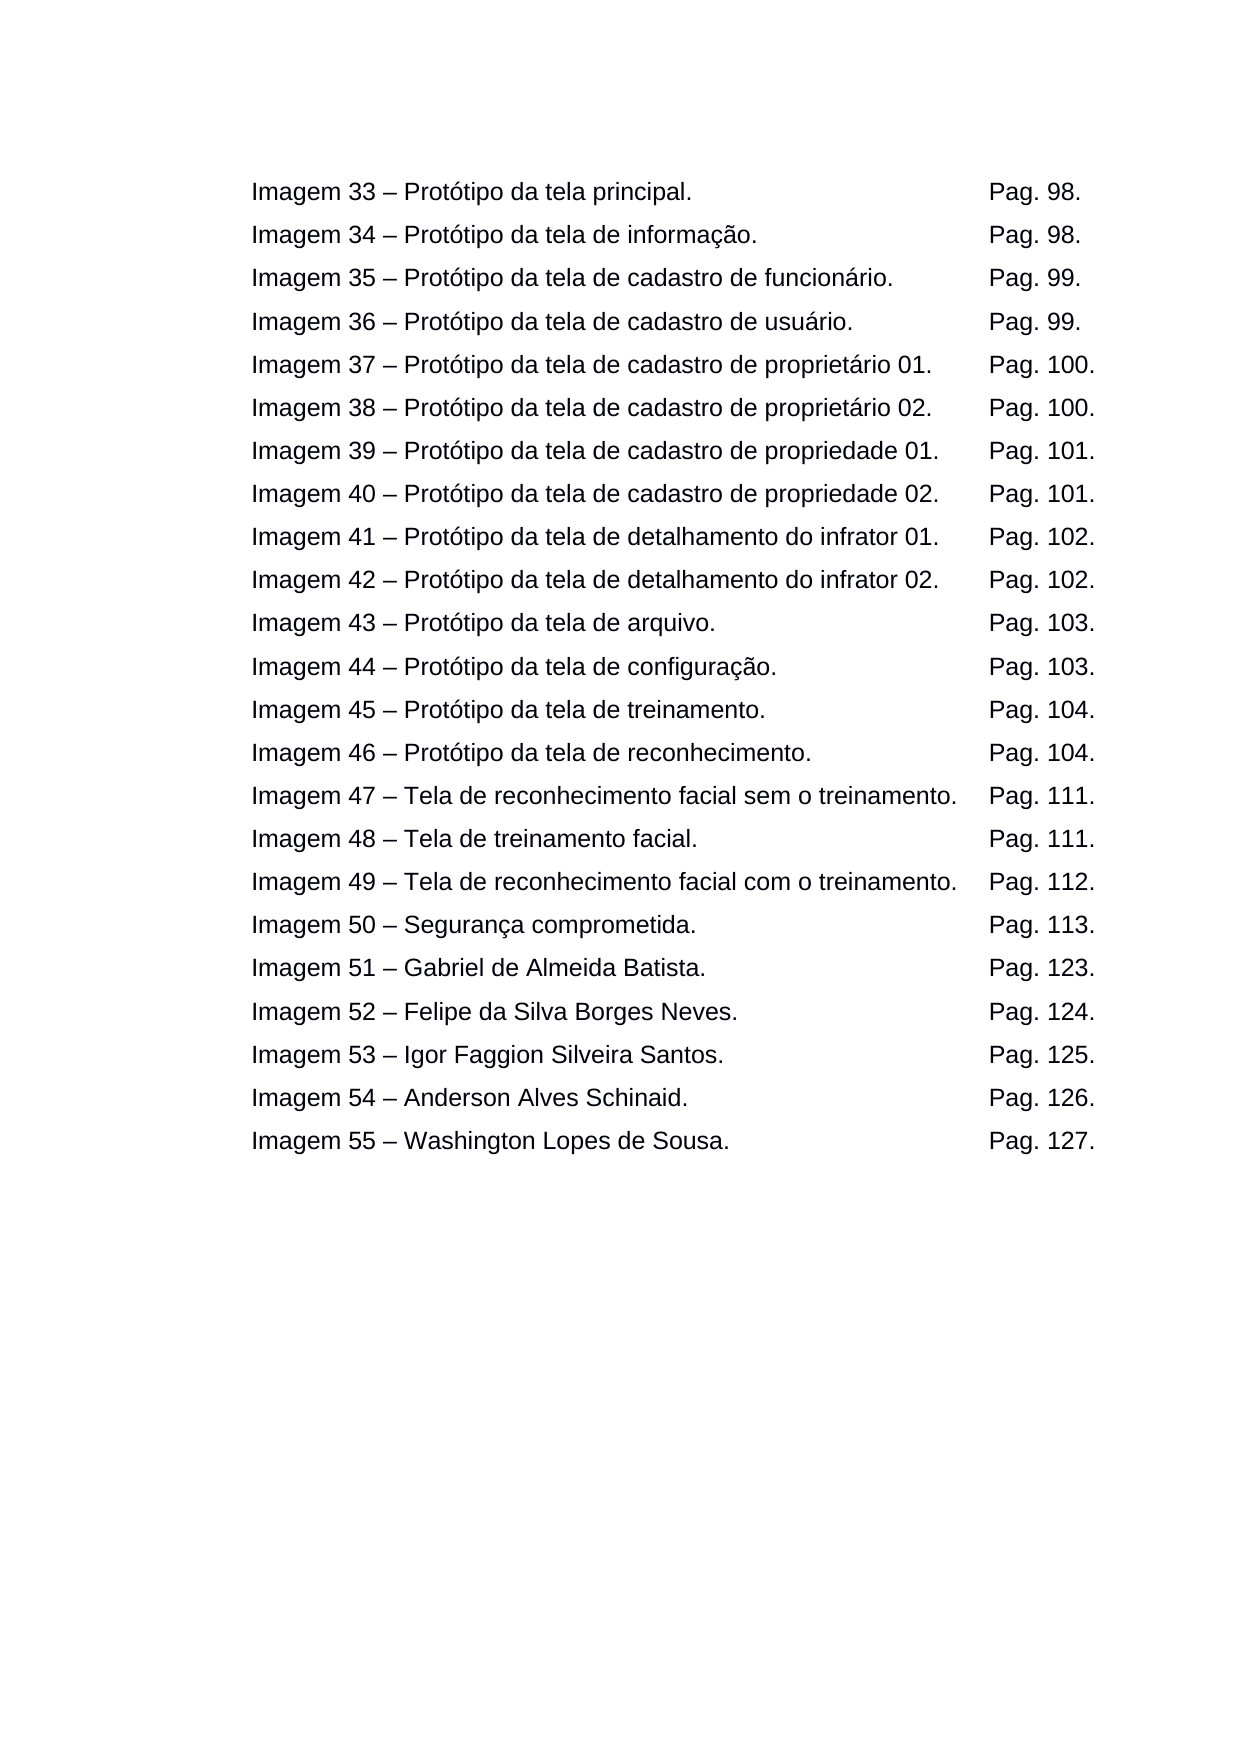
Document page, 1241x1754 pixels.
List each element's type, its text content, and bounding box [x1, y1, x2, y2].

text Imagem 34 – Protótipo da tela de informação. Pag. 98. [177, 220, 1122, 249]
text Imagem 48 – Tela de treinamento facial. Pag. 111. [177, 824, 1122, 853]
text Imagem 43 – Protótipo da tela de arquivo. Pag. 103. [177, 608, 1122, 637]
text Imagem 55 – Washington Lopes de Sousa. Pag. 127. [177, 1126, 1122, 1155]
text Imagem 44 – Protótipo da tela de configuração. Pag. 103. [177, 652, 1122, 680]
text Imagem 45 – Protótipo da tela de treinamento. Pag. 104. [177, 695, 1122, 723]
text Imagem 53 – Igor Faggion Silveira Santos. Pag. 125. [177, 1040, 1122, 1068]
text Imagem 46 – Protótipo da tela de reconhecimento. Pag. 104. [177, 738, 1122, 767]
text Imagem 35 – Protótipo da tela de cadastro de funcionário. Pag. 99. [177, 263, 1122, 292]
text Imagem 47 – Tela de reconhecimento facial sem o treinamento. Pag. 111. [177, 781, 1122, 810]
text Imagem 54 – Anderson Alves Schinaid. Pag. 126. [177, 1083, 1122, 1112]
text Imagem 38 – Protótipo da tela de cadastro de proprietário 02. Pag. 100. [177, 393, 1122, 422]
text Imagem 37 – Protótipo da tela de cadastro de proprietário 01. Pag. 100. [177, 350, 1122, 378]
text Imagem 36 – Protótipo da tela de cadastro de usuário. Pag. 99. [177, 307, 1122, 335]
text Imagem 49 – Tela de reconhecimento facial com o treinamento. Pag. 112. [177, 867, 1122, 896]
text Imagem 40 – Protótipo da tela de cadastro de propriedade 02. Pag. 101. [177, 479, 1122, 508]
text Imagem 52 – Felipe da Silva Borges Neves. Pag. 124. [177, 997, 1122, 1025]
text Imagem 50 – Segurança comprometida. Pag. 113. [177, 910, 1122, 939]
text Imagem 41 – Protótipo da tela de detalhamento do infrator 01. Pag. 102. [177, 522, 1122, 551]
text Imagem 33 – Protótipo da tela principal. Pag. 98. [177, 177, 1122, 206]
text Imagem 42 – Protótipo da tela de detalhamento do infrator 02. Pag. 102. [177, 565, 1122, 594]
text Imagem 51 – Gabriel de Almeida Batista. Pag. 123. [177, 953, 1122, 982]
text Imagem 39 – Protótipo da tela de cadastro de propriedade 01. Pag. 101. [177, 436, 1122, 465]
